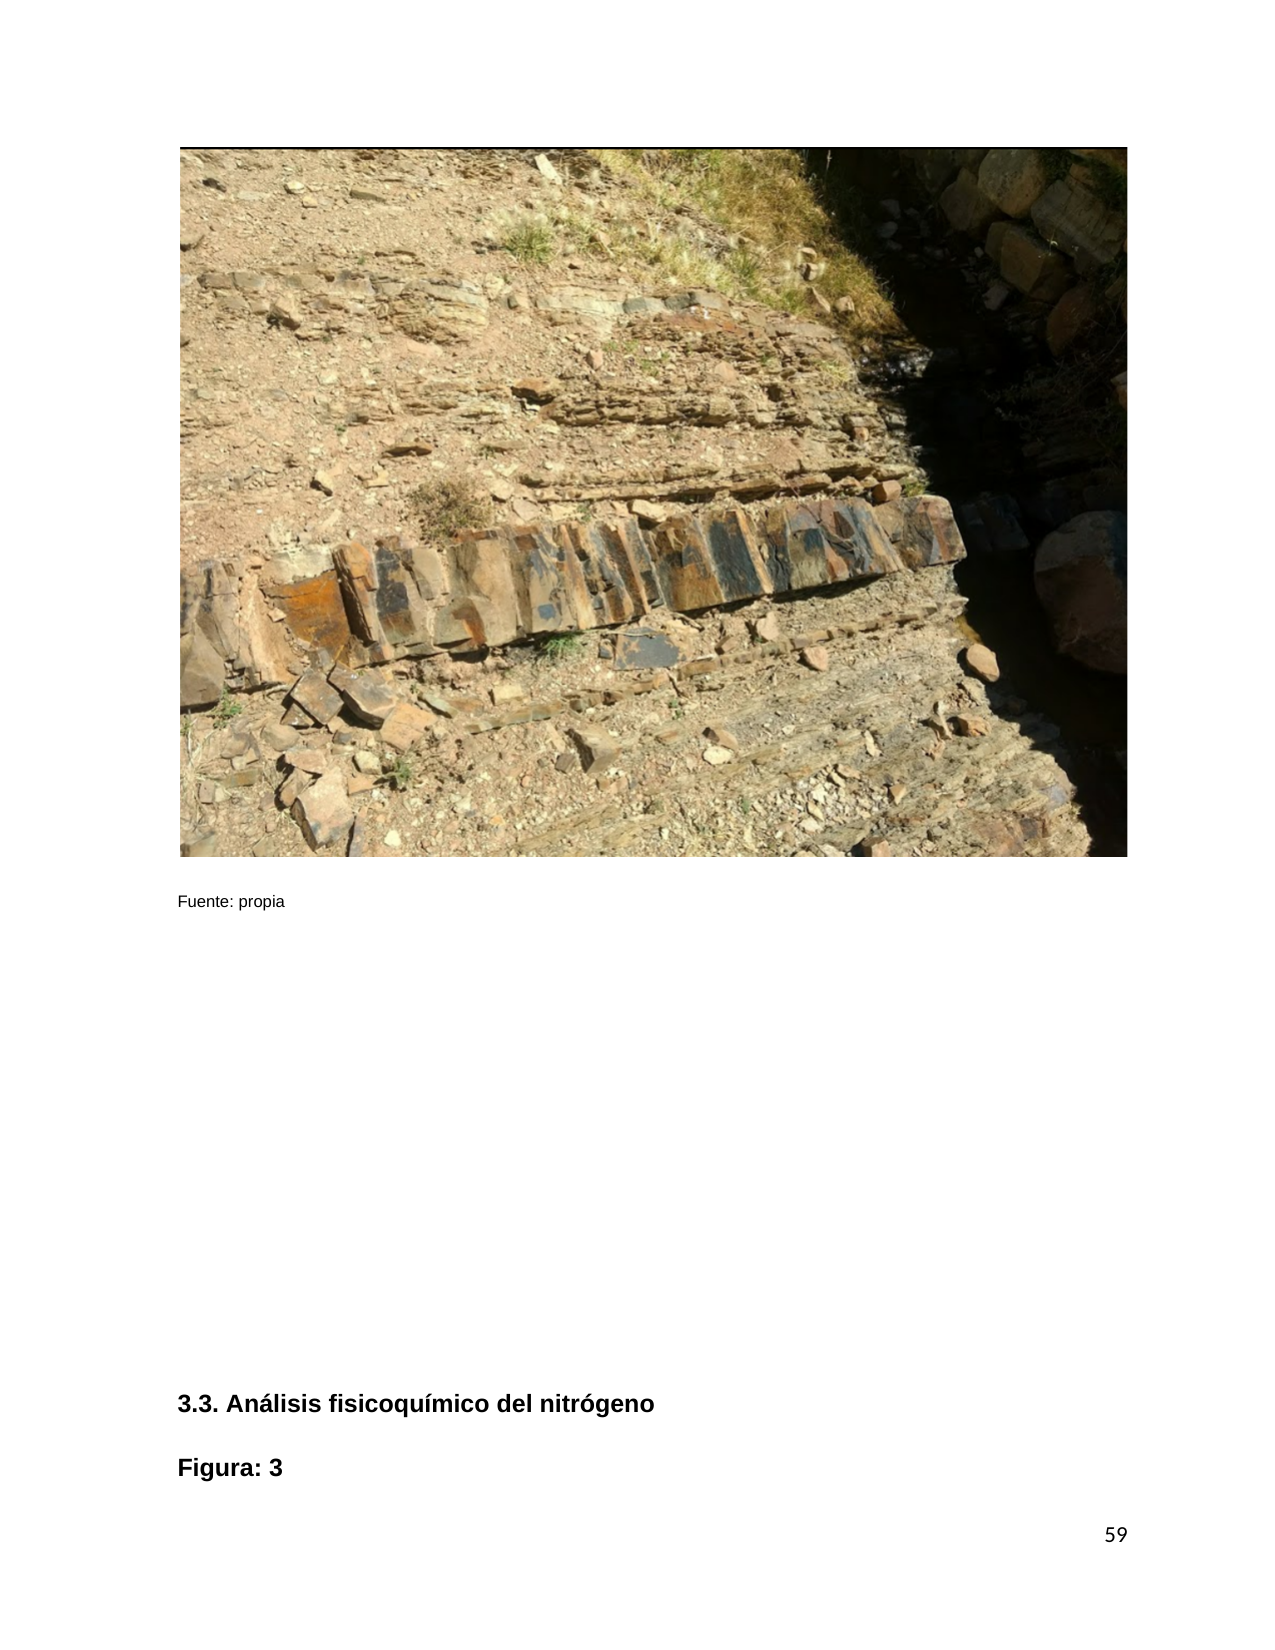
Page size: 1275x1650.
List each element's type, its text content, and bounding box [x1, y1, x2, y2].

picture [177, 147, 1128, 857]
text Figura: 3 [177, 1453, 1127, 1482]
text Fuente: propia [177, 892, 1127, 911]
text 3.3. Análisis fisicoquímico del nitrógeno [177, 1389, 1127, 1418]
